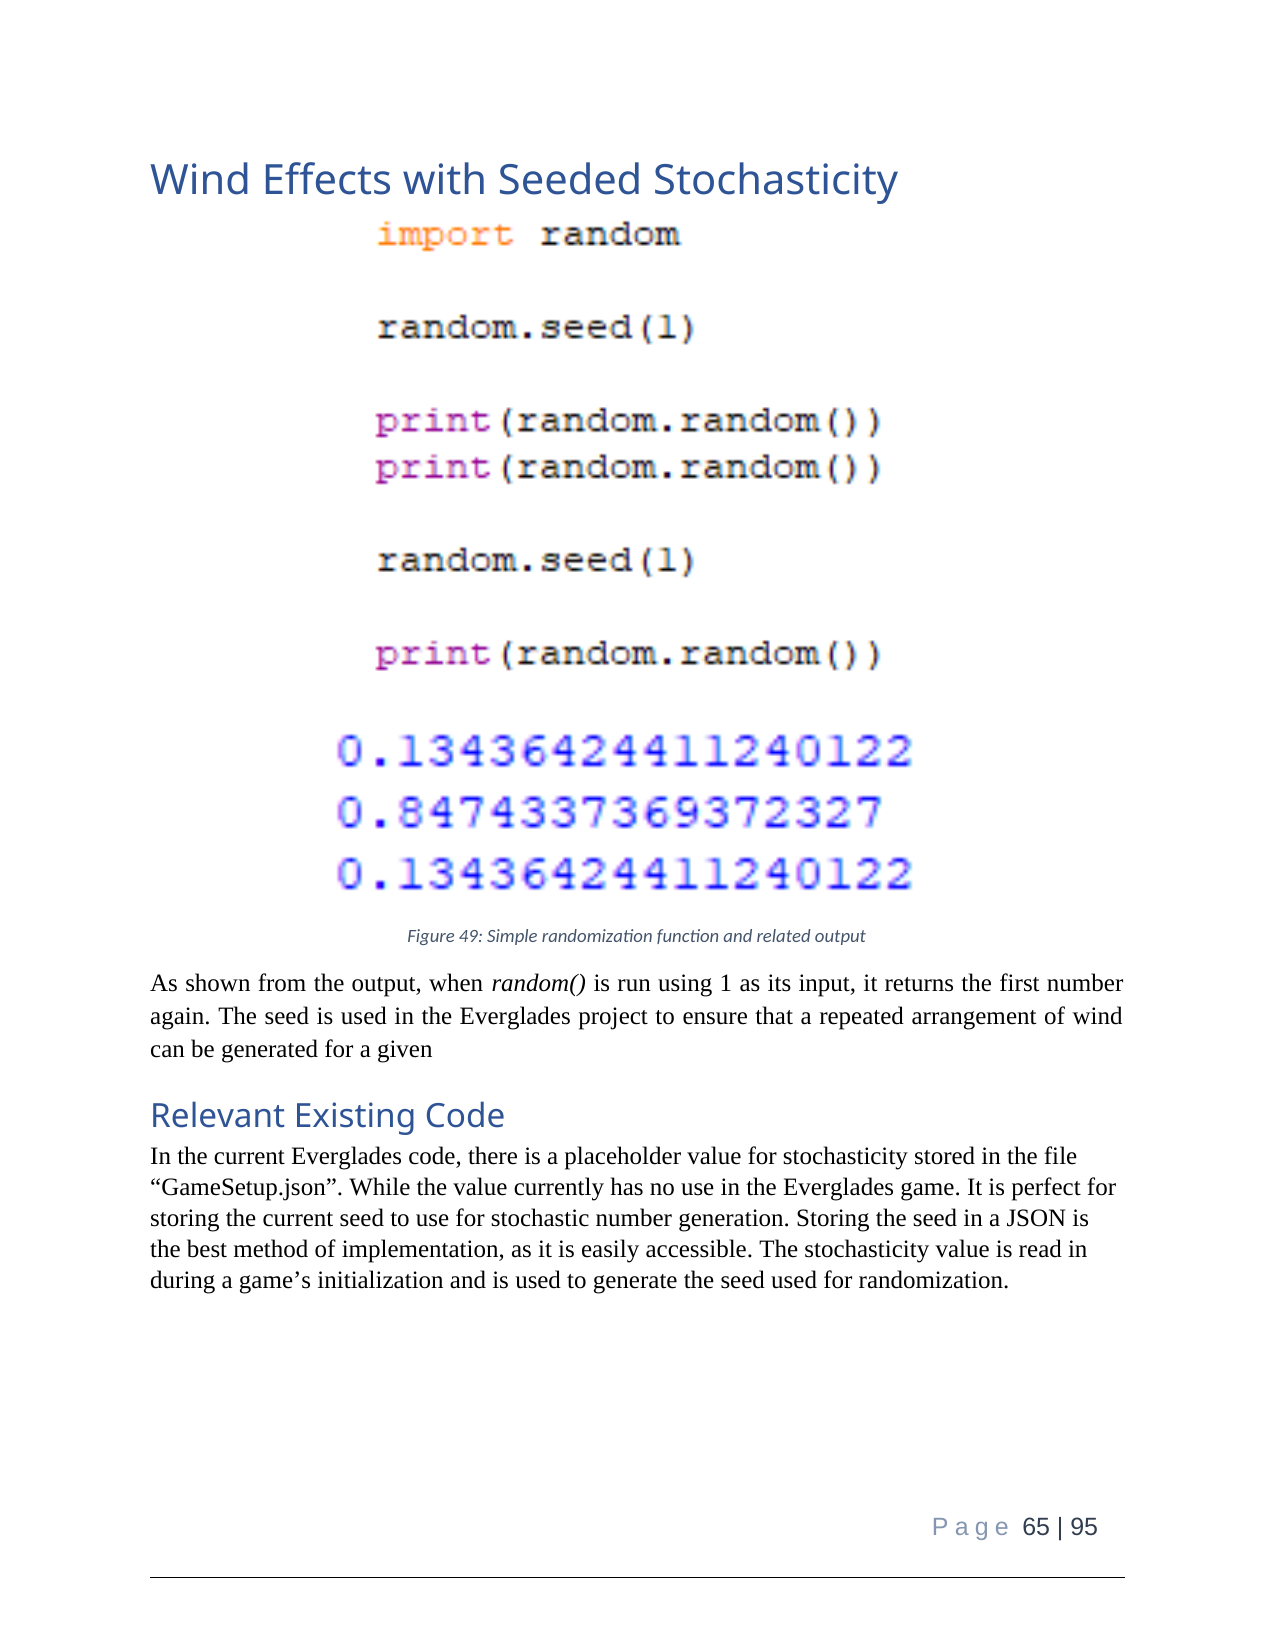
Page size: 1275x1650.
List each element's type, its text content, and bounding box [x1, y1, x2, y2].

subtitle Wind Effects with Seeded Stochasticity [150, 150, 1125, 207]
text As shown from the output, when random() is run using 1 as its input, it returns the first number again. The seed is used in the Everglades project to ensure that a repeated arrangement of wind can be generated for a given [150, 968, 1125, 1062]
picture [374, 211, 901, 703]
picture [328, 706, 947, 921]
subtitle Relevant Existing Code [150, 1092, 1125, 1137]
text Figure 49: Simple randomization function and related output [150, 924, 1125, 947]
text In the current Everglades code, there is a placeholder value for stochasticity stored in the file “GameSetup.json”. While the value currently has no use in the Everglades game. It is perfect for storing the current seed to use for stochastic number generation. Storing the seed in a JSON is the best method of implementation, as it is easily accessible. The stochasticity value is read in during a game’s initialization and is used to generate the seed used for randomization. [150, 1141, 1125, 1294]
